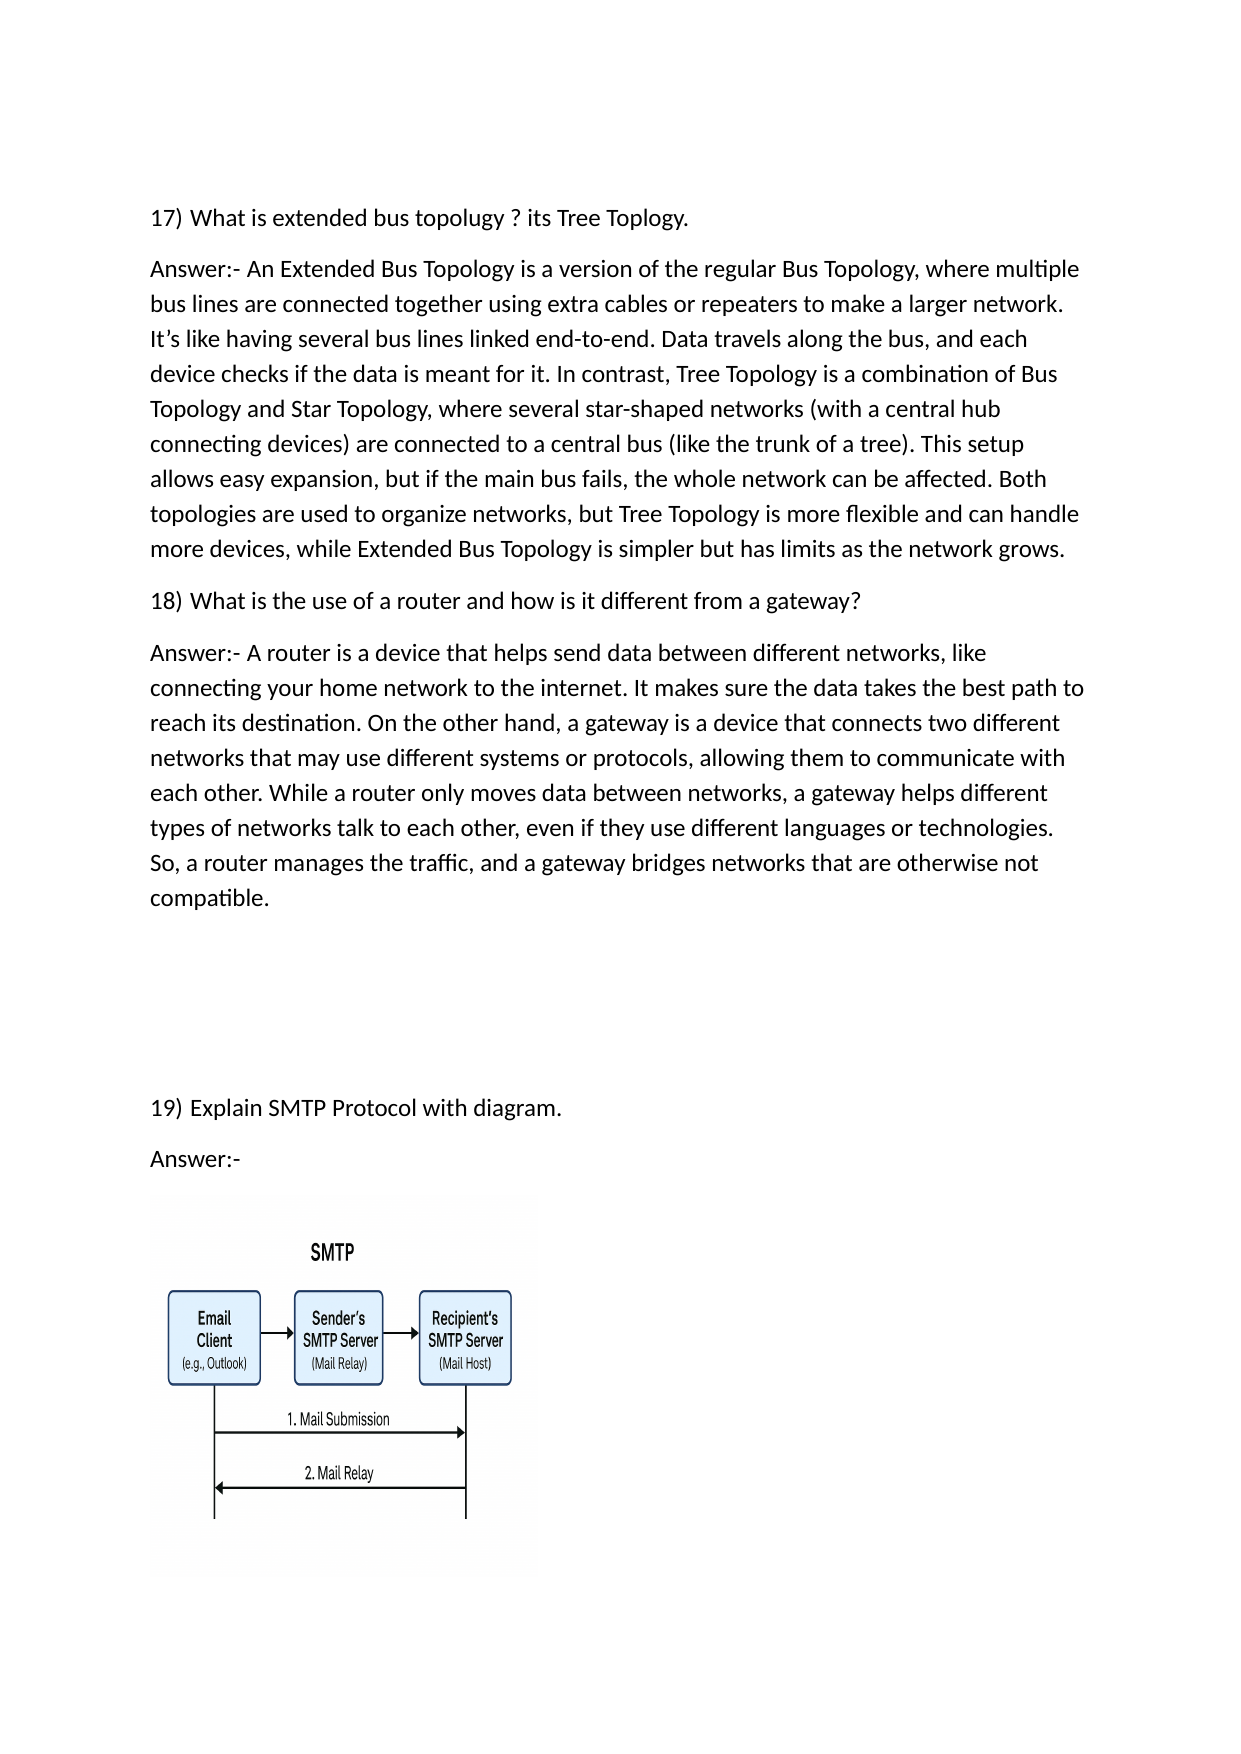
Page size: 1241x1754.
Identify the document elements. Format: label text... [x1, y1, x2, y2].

text 17) What is extended bus topolugy ? its Tree Toplogy. [150, 202, 1090, 232]
text Answer:- [150, 1143, 1090, 1174]
text Answer:- An Extended Bus Topology is a version of the regular Bus Topology, where multiple bus lines are connected together using extra cables or repeaters to make a larger network. It’s like having several bus lines linked end-to-end. Data travels along the bus, and each device checks if the data is meant for it. In contrast, Tree Topology is a combination of Bus Topology and Star Topology, where several star-shaped networks (with a central hub connecting devices) are connected to a central bus (like the trunk of a tree). This setup allows easy expansion, but if the main bus fails, the whole network can be affected. Both topologies are used to organize networks, but Tree Topology is more flexible and can handle more devices, while Extended Bus Topology is simpler but has limits as the network grows. [150, 253, 1090, 564]
picture [150, 1195, 538, 1577]
text Answer:- A router is a device that helps send data between different networks, like connecting your home network to the internet. It makes sure the data takes the best path to reach its destination. On the other hand, a gateway is a device that connects two different networks that may use different systems or protocols, allowing them to communicate with each other. While a router only moves data between networks, a gateway helps different types of networks talk to each other, even if they use different languages or technologies. So, a router manages the traffic, and a gateway bridges networks that are otherwise not compatible. 19) Explain SMTP Protocol with diagram. [150, 637, 1090, 1122]
text 18) What is the use of a router and how is it different from a gateway? [150, 585, 1090, 616]
